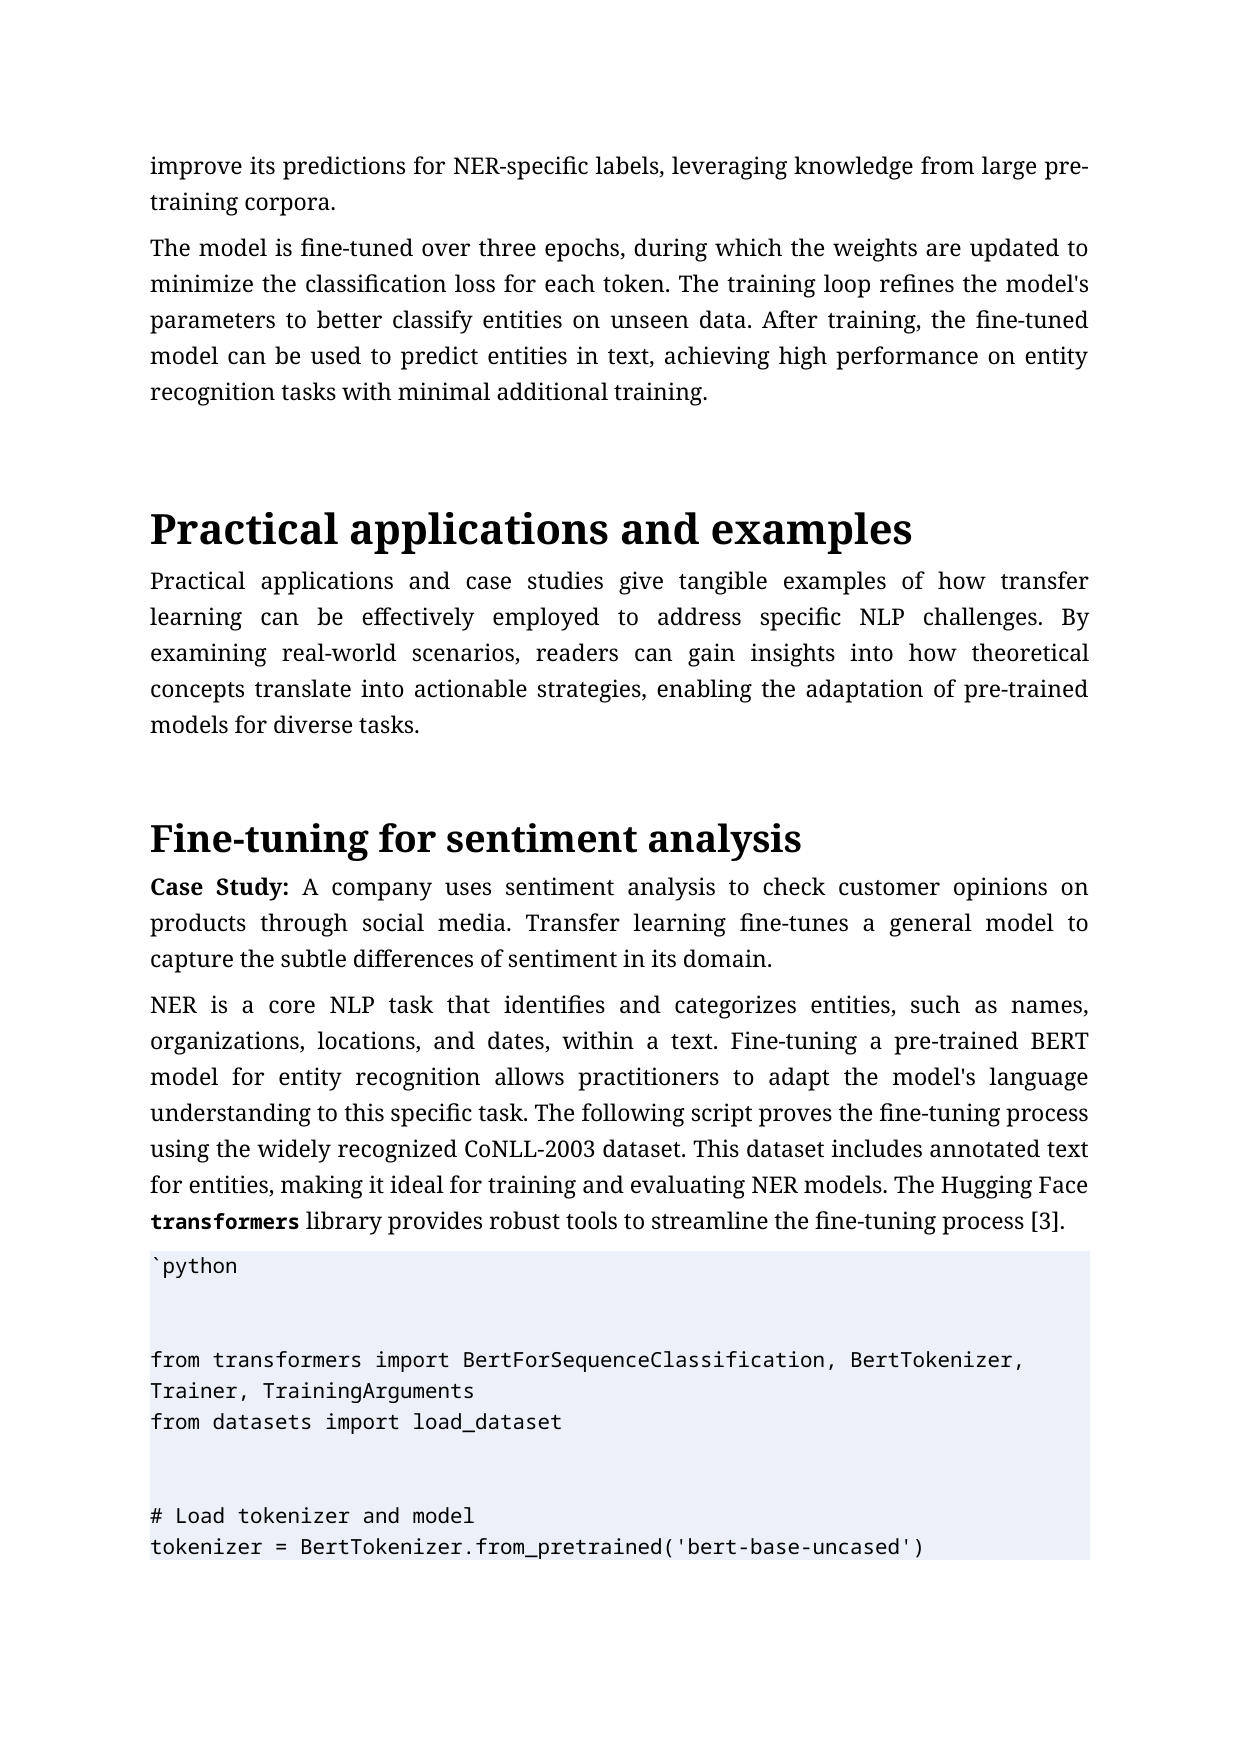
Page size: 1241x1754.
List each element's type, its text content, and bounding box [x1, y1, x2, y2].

subtitle Practical applications and examples [150, 500, 1090, 557]
text Practical applications and case studies give tangible examples of how transfer learning can be effectively employed to address specific NLP challenges. By examining real-world scenarios, readers can gain insights into how theoretical concepts translate into actionable strategies, enabling the adaptation of pre-trained models for diverse tasks. [150, 565, 1090, 740]
subtitle Fine-tuning for sentiment analysis [150, 812, 1090, 863]
text NER is a core NLP task that identifies and categorizes entities, such as names, organizations, locations, and dates, within a text. Fine-tuning a pre-trained BERT model for entity recognition allows practitioners to adapt the model's language understanding to this specific task. The following script proves the fine-tuning process using the widely recognized CoNLL-2003 dataset. This dataset includes annotated text for entities, making it ideal for training and evaluating NER models. The Hugging Face transformers library provides robust tools to streamline the fine-tuning process [3]. [150, 989, 1090, 1236]
text The model is fine-tuned over three epochs, during which the weights are updated to minimize the classification loss for each token. The training loop refines the model's parameters to better classify entities on unseen data. After training, the fine-tuned model can be used to predict entities in text, achieving high performance on entity recognition tasks with minimal additional training. [150, 232, 1090, 407]
text Case Study: A company uses sentiment analysis to check customer opinions on products through social media. Transfer learning fine-tunes a general model to capture the subtle differences of sentiment in its domain. [150, 871, 1090, 974]
text `python [150, 1251, 1090, 1279]
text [150, 150, 1090, 217]
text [150, 1501, 1090, 1560]
text from transformers import BertForSequenceClassification, BertTokenizer, Trainer, TrainingArguments from datasets import load_dataset [150, 1346, 1090, 1435]
